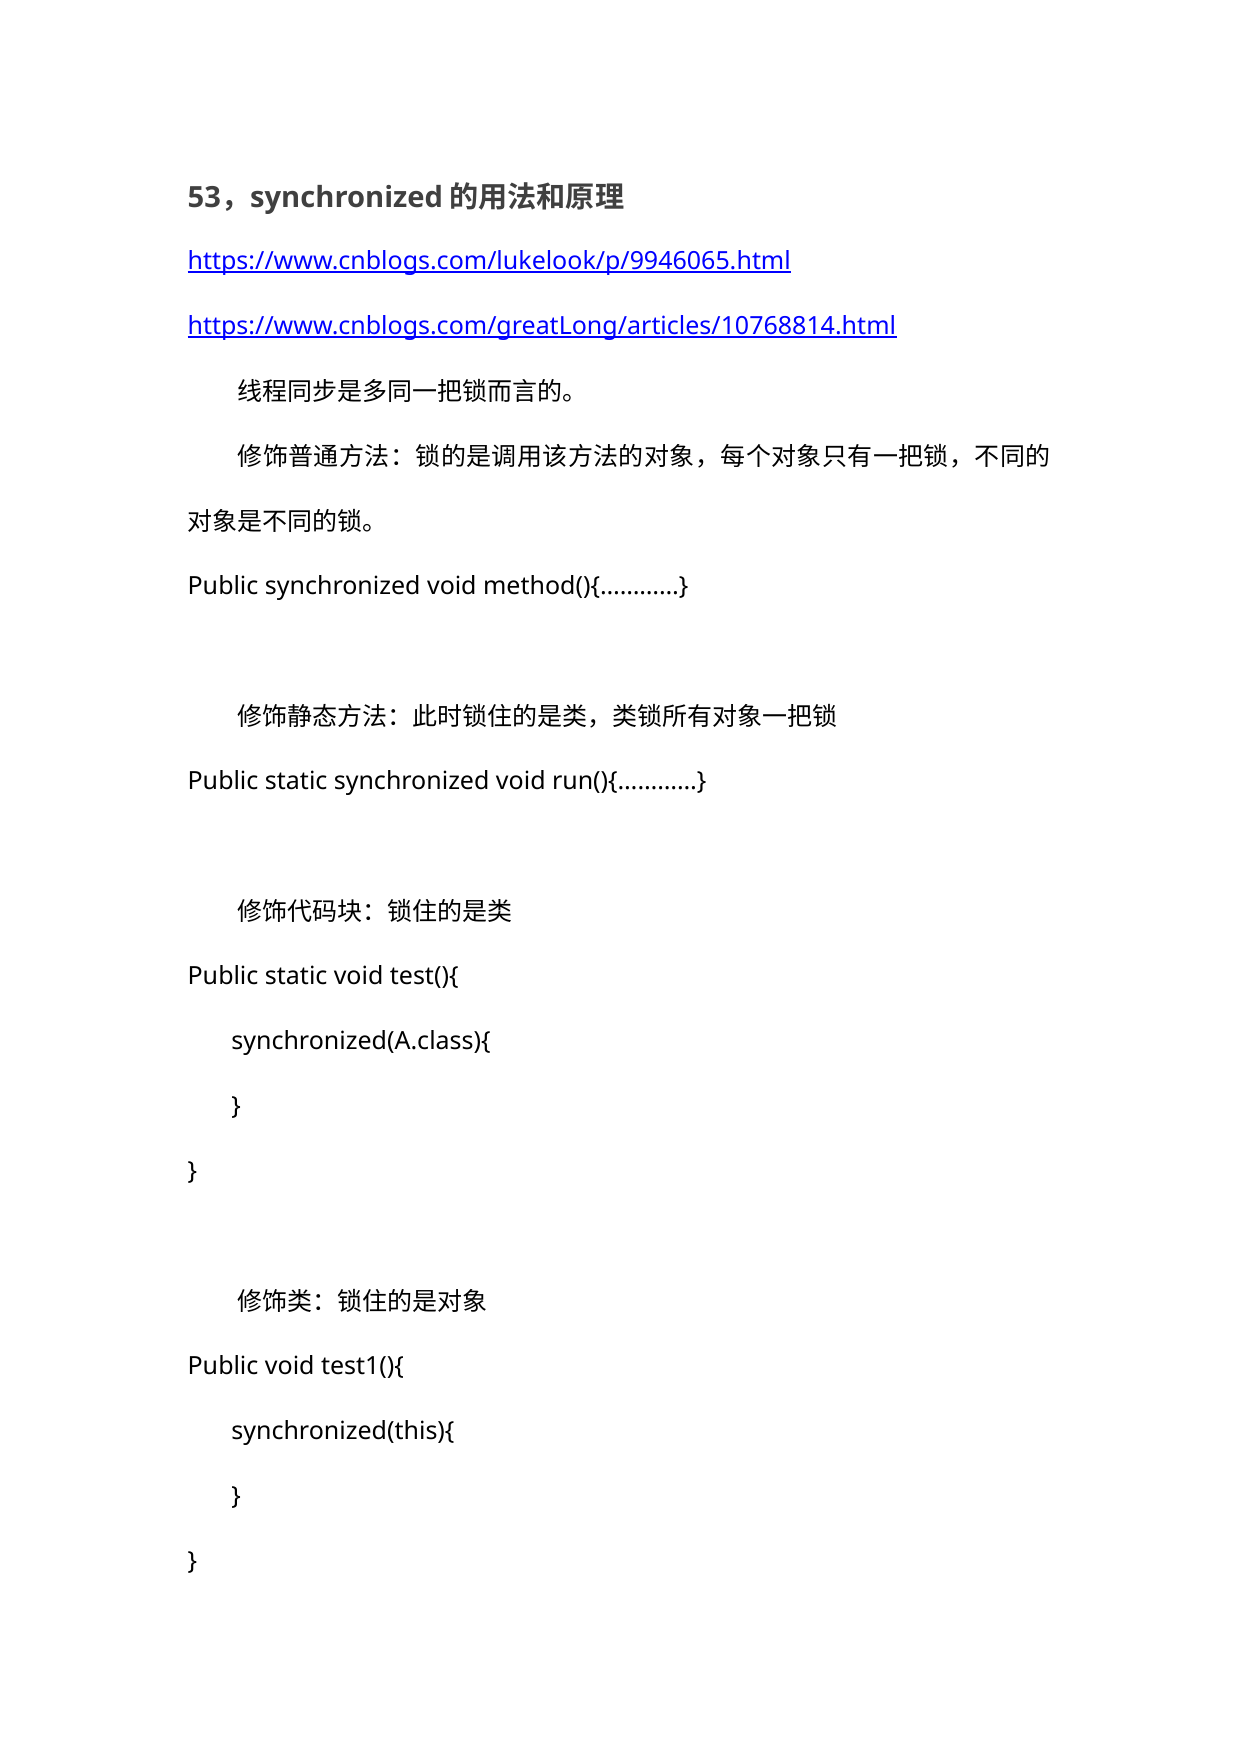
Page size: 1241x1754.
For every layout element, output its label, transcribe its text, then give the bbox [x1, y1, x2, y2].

list 修饰静态方法：此时锁住的是类，类锁所有对象一把锁 [187, 682, 1053, 747]
list synchronized(A.class){ [187, 1007, 1053, 1072]
list https://www.cnblogs.com/greatLong/articles/10768814.html [187, 292, 1053, 357]
list Public synchronized void method(){…………} [187, 552, 1053, 617]
list } [187, 1072, 1053, 1137]
list synchronized的用法和原理 [187, 162, 1053, 227]
list Public void test1(){ [187, 1332, 1053, 1397]
list https://www.cnblogs.com/lukelook/p/9946065.html [187, 227, 1053, 292]
list 修饰普通方法：锁的是调用该方法的对象，每个对象只有一把锁，不同的对象是不同的锁。 [187, 422, 1053, 552]
list 修饰代码块：锁住的是类 [187, 877, 1053, 942]
list synchronized(this){ [187, 1397, 1053, 1462]
list } [187, 1527, 1053, 1592]
list } [187, 1137, 1053, 1202]
list Public static void test(){ [187, 942, 1053, 1007]
list 线程同步是多同一把锁而言的。 [187, 357, 1053, 422]
list } [187, 1462, 1053, 1527]
list 修饰类：锁住的是对象 [187, 1267, 1053, 1332]
list Public static synchronized void run(){…………} [187, 747, 1053, 812]
